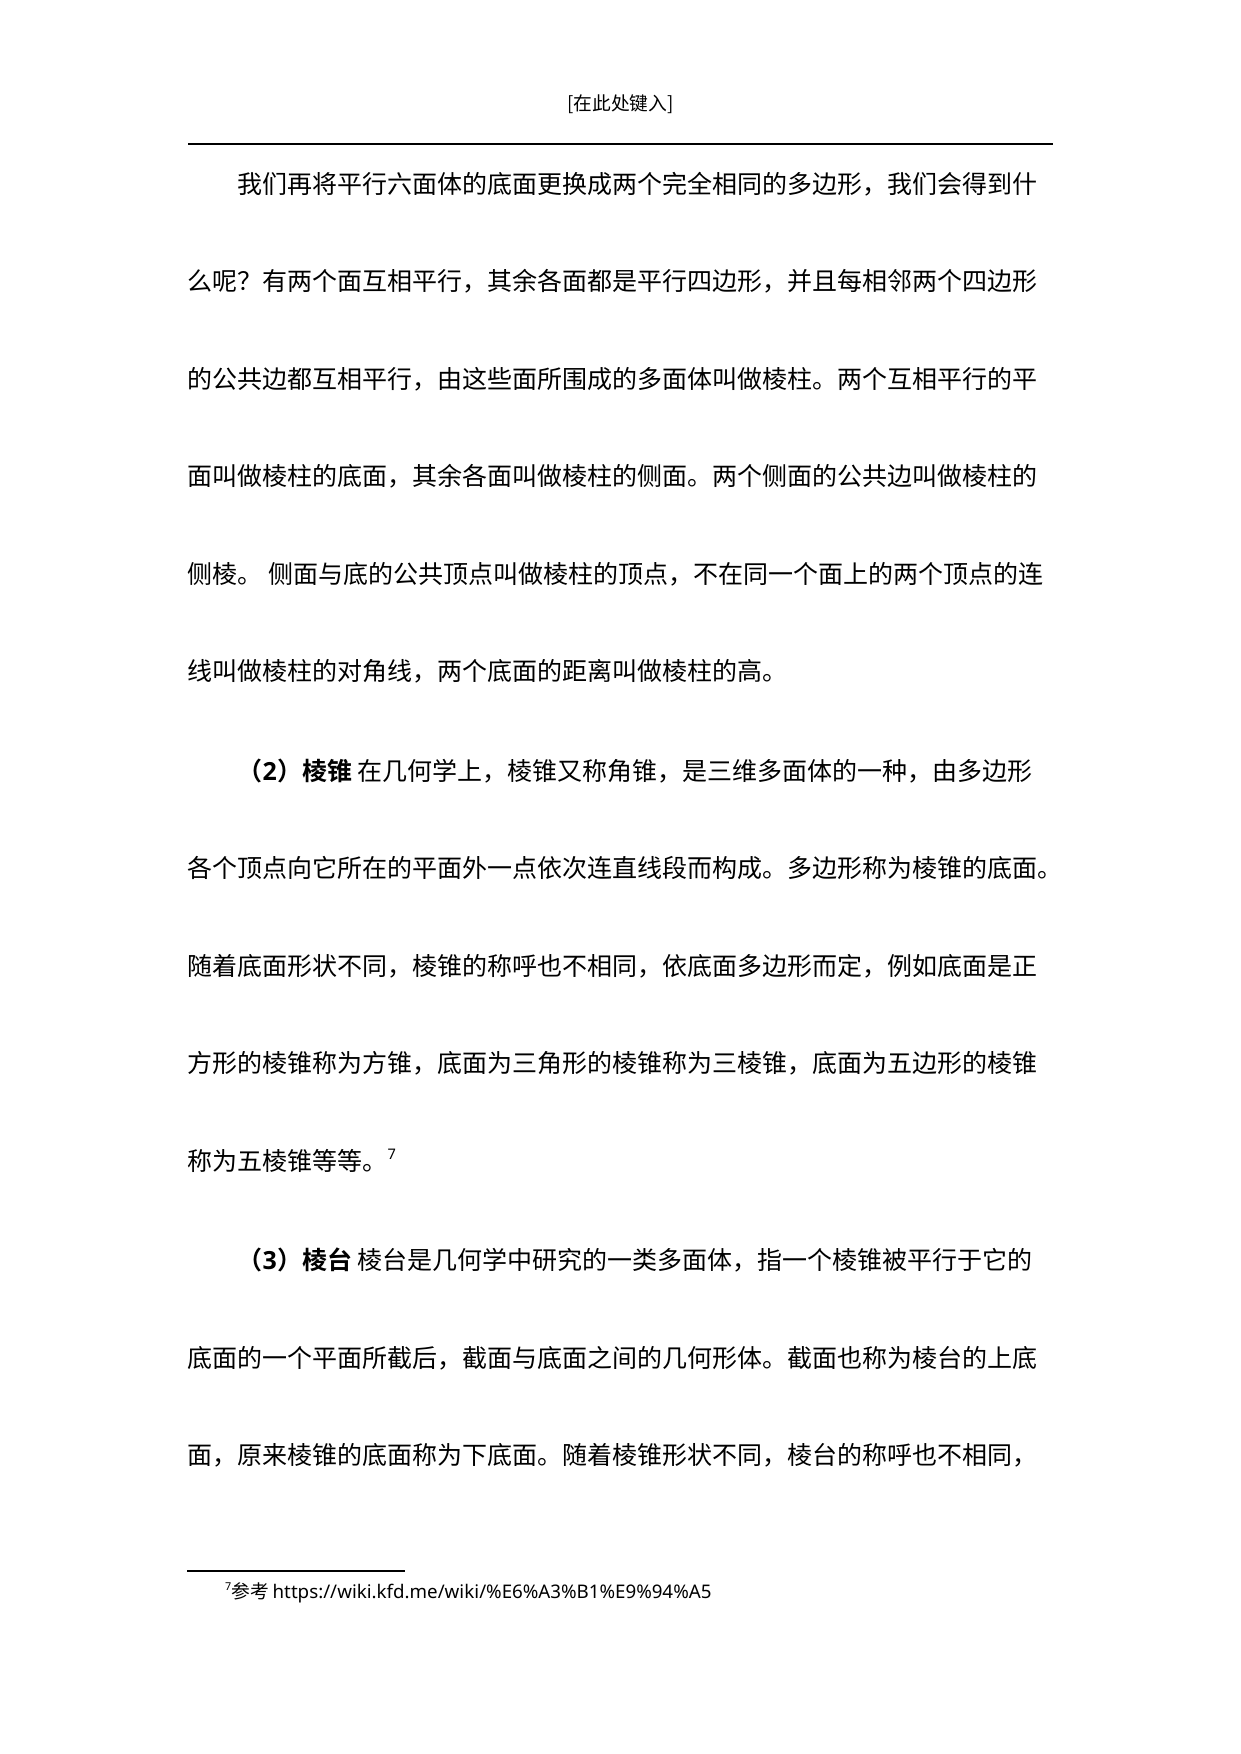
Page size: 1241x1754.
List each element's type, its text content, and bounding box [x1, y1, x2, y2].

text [187, 1226, 1053, 1486]
text 我们再将平行六面体的底面更换成两个完全相同的多边形，我们会得到什么呢？有两个面互相平行，其余各面都是平行四边形，并且每相邻两个四边形的公共边都互相平行，由这些面所围成的多面体叫做棱柱。两个互相平行的平面叫做棱柱的底面，其余各面叫做棱柱的侧面。两个侧面的公共边叫做棱柱的侧棱。 侧面与底的公共顶点叫做棱柱的顶点，不在同一个面上的两个顶点的连线叫做棱柱的对角线，两个底面的距离叫做棱柱的高。 [187, 150, 1053, 702]
text （2）棱锥 在几何学上，棱锥又称角锥，是三维多面体的一种，由多边形各个顶点向它所在的平面外一点依次连直线段而构成。多边形称为棱锥的底面。随着底面形状不同，棱锥的称呼也不相同，依底面多边形而定，例如底面是正方形的棱锥称为方锥，底面为三角形的棱锥称为三棱锥，底面为五边形的棱锥称为五棱锥等等。 [187, 737, 1053, 1192]
